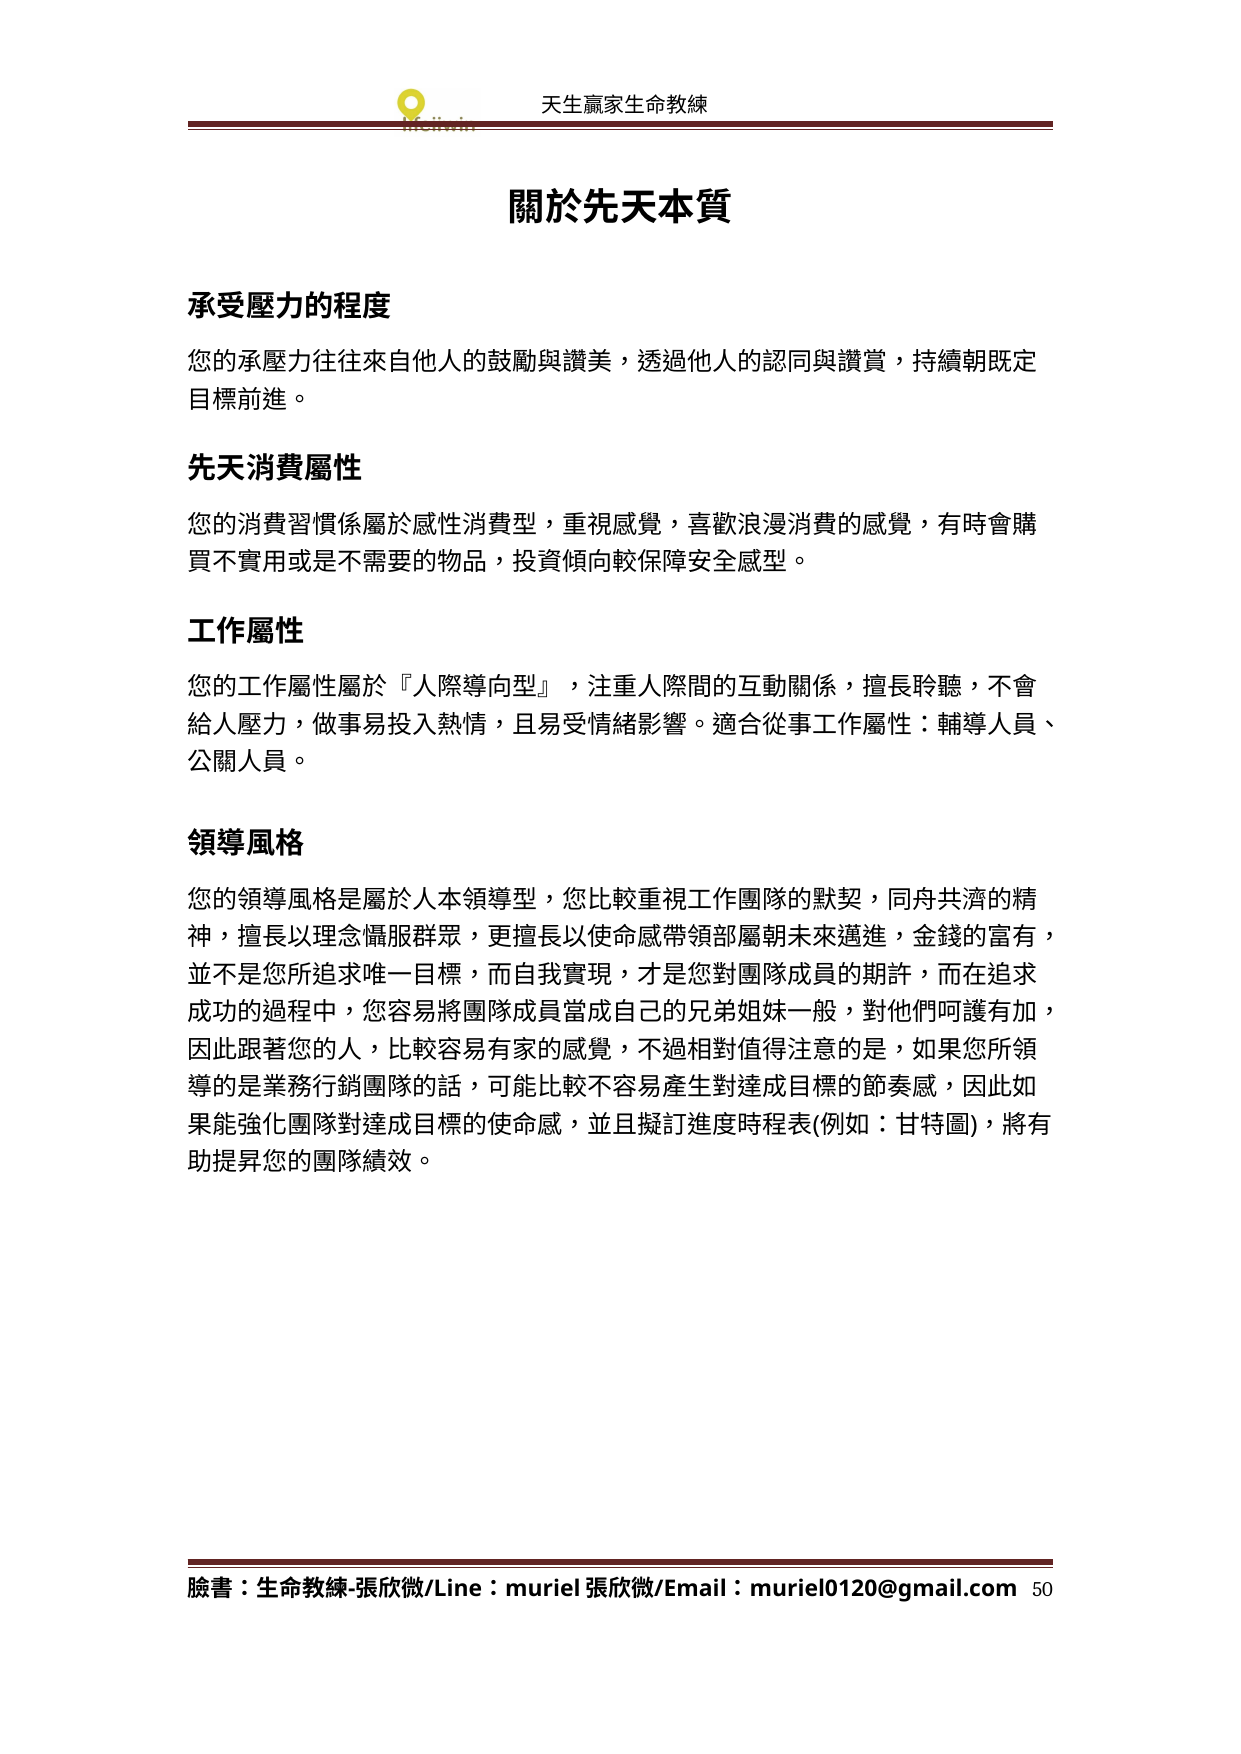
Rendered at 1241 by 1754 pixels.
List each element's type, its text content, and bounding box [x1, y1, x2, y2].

text 承受壓力的程度 [187, 266, 1053, 341]
text 工作屬性 [187, 591, 1053, 666]
text 關於先天本質 [187, 166, 1053, 241]
text 您的承壓力往往來自他人的鼓勵與讚美，透過他人的認同與讚賞，持續朝既定目標前進。 [187, 341, 1053, 416]
picture [393, 88, 482, 121]
text 您的工作屬性屬於『人際導向型』，注重人際間的互動關係，擅長聆聽，不會給人壓力，做事易投入熱情，且易受情緒影響。適合從事工作屬性：輔導人員、公關人員。 [187, 666, 1053, 778]
text 您的消費習慣係屬於感性消費型，重視感覺，喜歡浪漫消費的感覺，有時會購買不實用或是不需要的物品，投資傾向較保障安全感型。 [187, 503, 1053, 578]
picture [393, 130, 482, 137]
text 先天消費屬性 [187, 428, 1053, 503]
text 您的領導風格是屬於人本領導型，您比較重視工作團隊的默契，同舟共濟的精神，擅長以理念懾服群眾，更擅長以使命感帶領部屬朝未來邁進，金錢的富有，並不是您所追求唯一目標，而自我實現，才是您對團隊成員的期許，而在追求成功的過程中，您容易將團隊成員當成自己的兄弟姐妹一般，對他們呵護有加，因此跟著您的人，比較容易有家的感覺，不過相對值得注意的是，如果您所領導的是業務行銷團隊的話，可能比較不容易產生對達成目標的節奏感，因此如果能強化團隊對達成目標的使命感，並且擬訂進度時程表(例如：甘特圖)，將有助提昇您的團隊績效。 [187, 878, 1053, 1178]
text 領導風格 [187, 803, 1053, 878]
